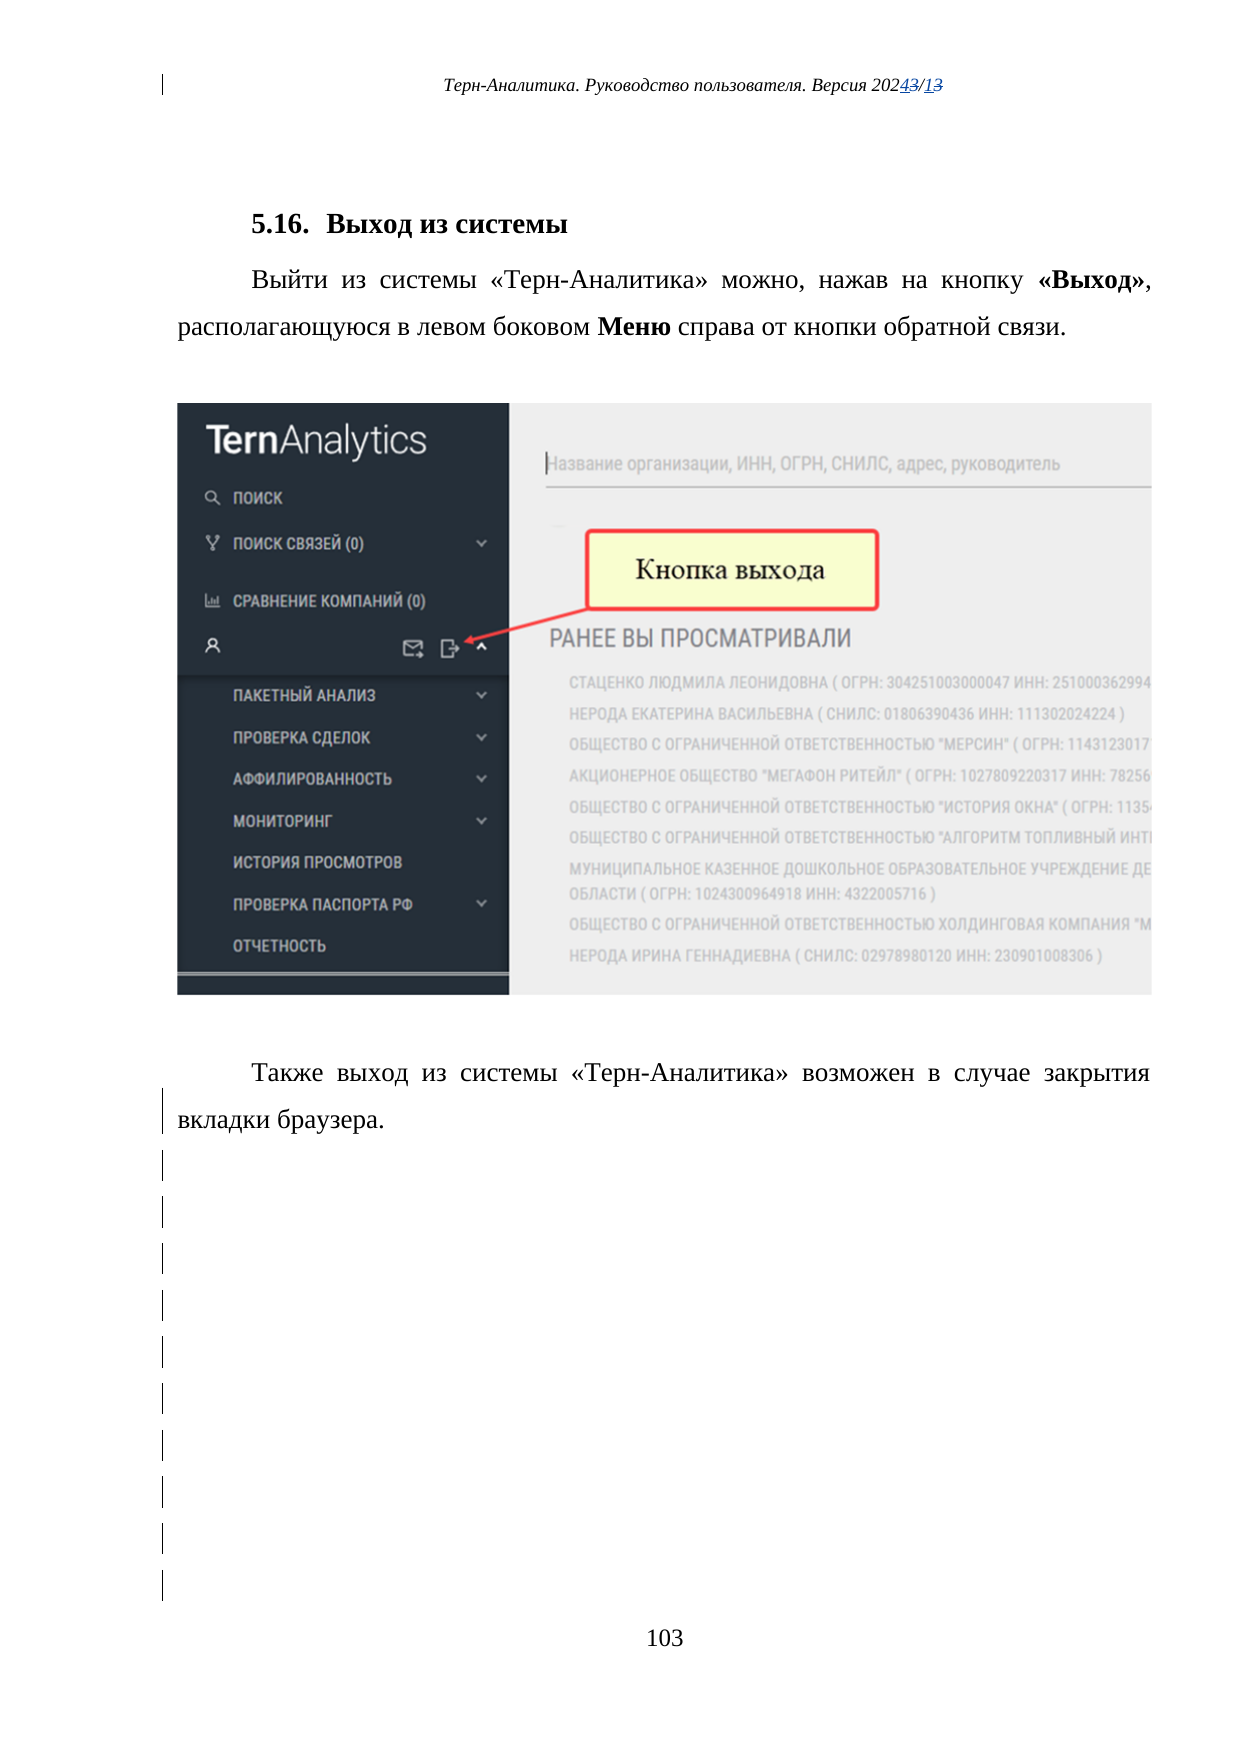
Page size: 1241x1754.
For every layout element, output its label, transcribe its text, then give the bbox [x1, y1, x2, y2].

text Также выход из системы «Терн-Аналитика» возможен в случае закрытия вкладки браузера. [177, 1056, 1152, 1134]
text Выйти из системы «Терн-Аналитика» можно, нажав на кнопку «Выход», располагающуюся в левом боковом Меню справа от кнопки обратной связи. [177, 263, 1152, 341]
picture [177, 403, 1152, 996]
subtitle Выход из системы [251, 207, 1152, 240]
